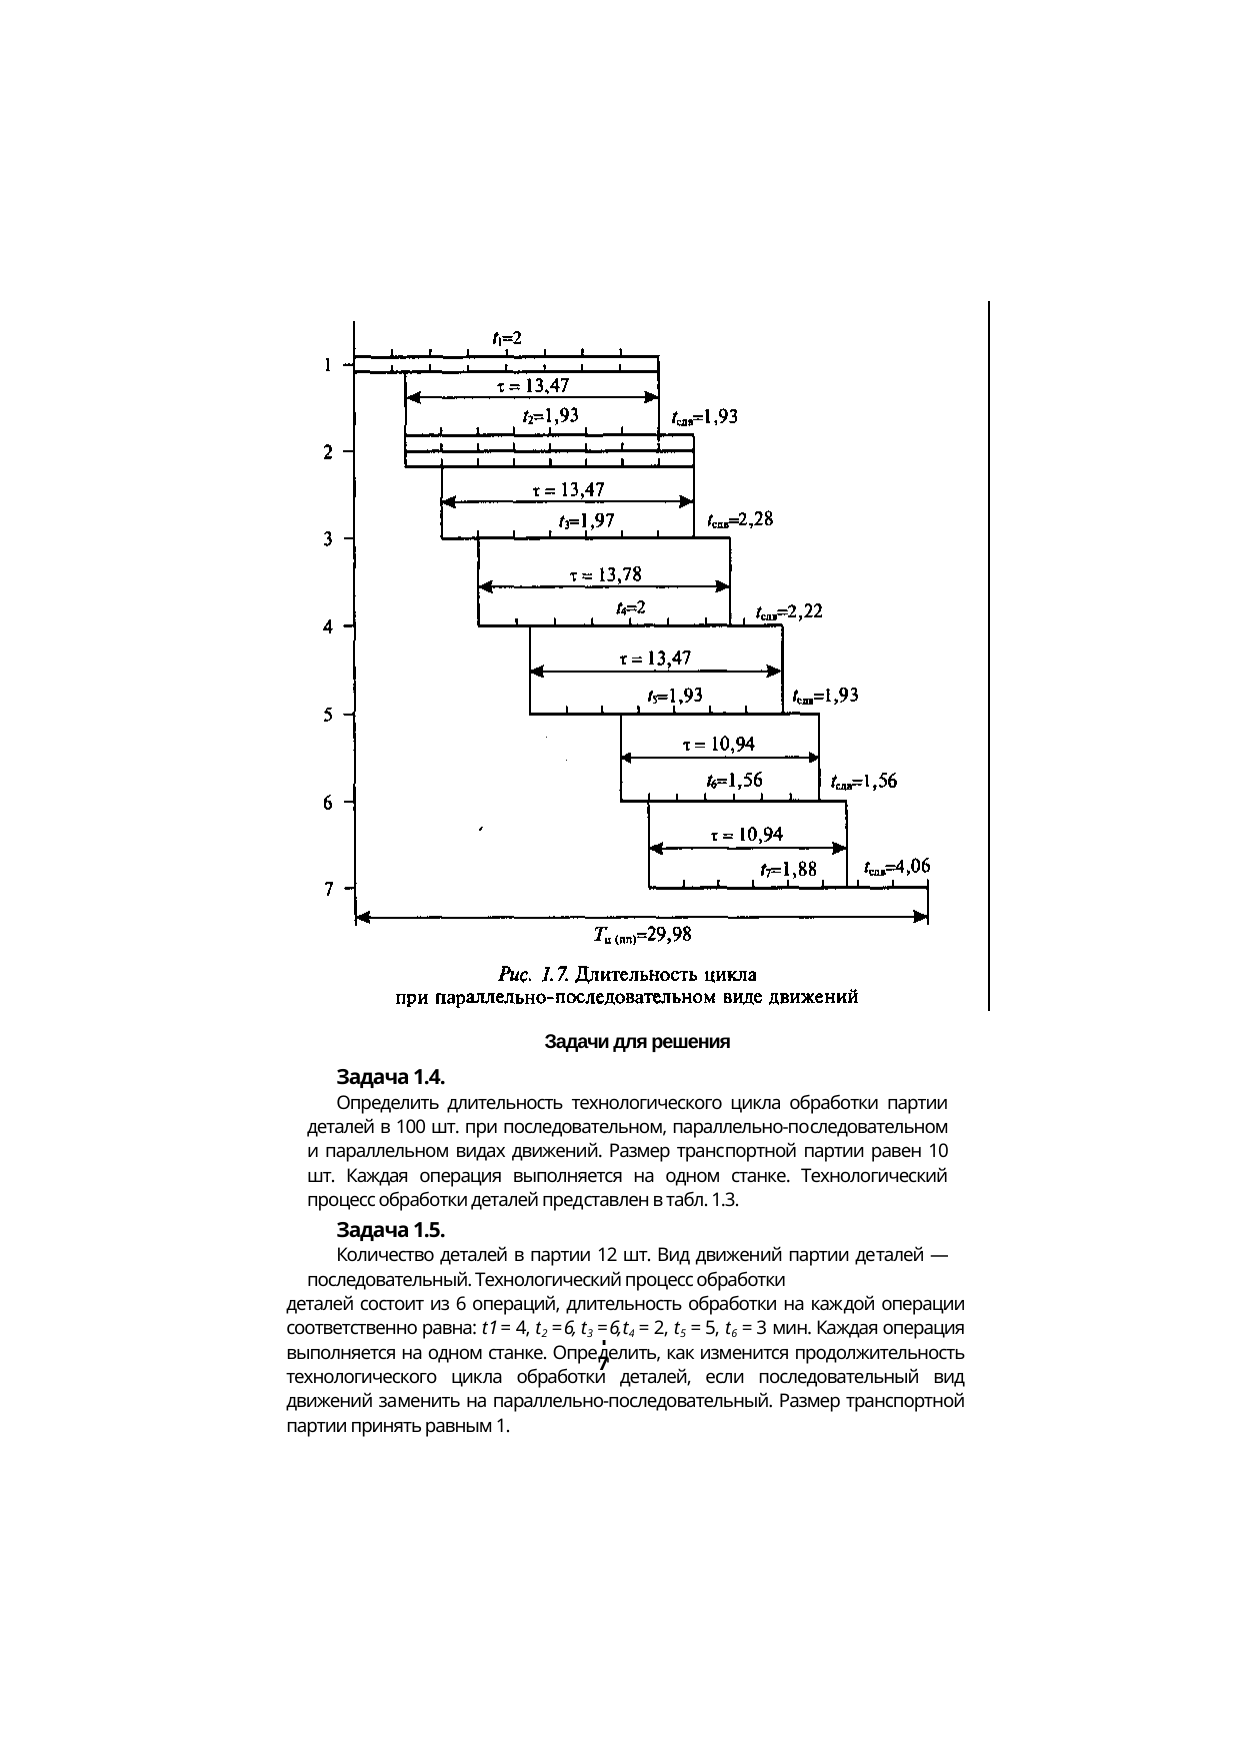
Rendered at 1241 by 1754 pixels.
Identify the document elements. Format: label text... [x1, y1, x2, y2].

text Определить длительность технологического цикла обработки партии деталей в 100 шт. при последовательном, параллельно-последовательном и параллельном видах движений. Размер транспортной партии равен 10 шт. Каждая операция выполняется на одном станке. Технологический процесс обработки деталей представлен в табл. 1.3. [307, 1090, 949, 1212]
picture [280, 301, 990, 1011]
text Задачи для решения [286, 1033, 990, 1053]
text Задача 1.4. [307, 1065, 990, 1090]
text Количество деталей в партии 12 шт. Вид движений партии деталей — последовательный. Технологический процесс обработки [307, 1242, 949, 1291]
text Задача 1.5. [307, 1218, 990, 1242]
text деталей состоит из 6 операций, длительность обработки на каждой операции соответственно равна: t1 = 4, t2 = 6, t3 = 6,t4 = 2, t5 = 5, t6 = 3 мин. Каждая операция выполняется на одном станке. Определить, как изменится продолжительность технологического цикла обработки деталей, если последовательный вид движений заменить на параллельно-последовательный. Размер транспортной партии принять равным 1. [286, 1291, 965, 1437]
